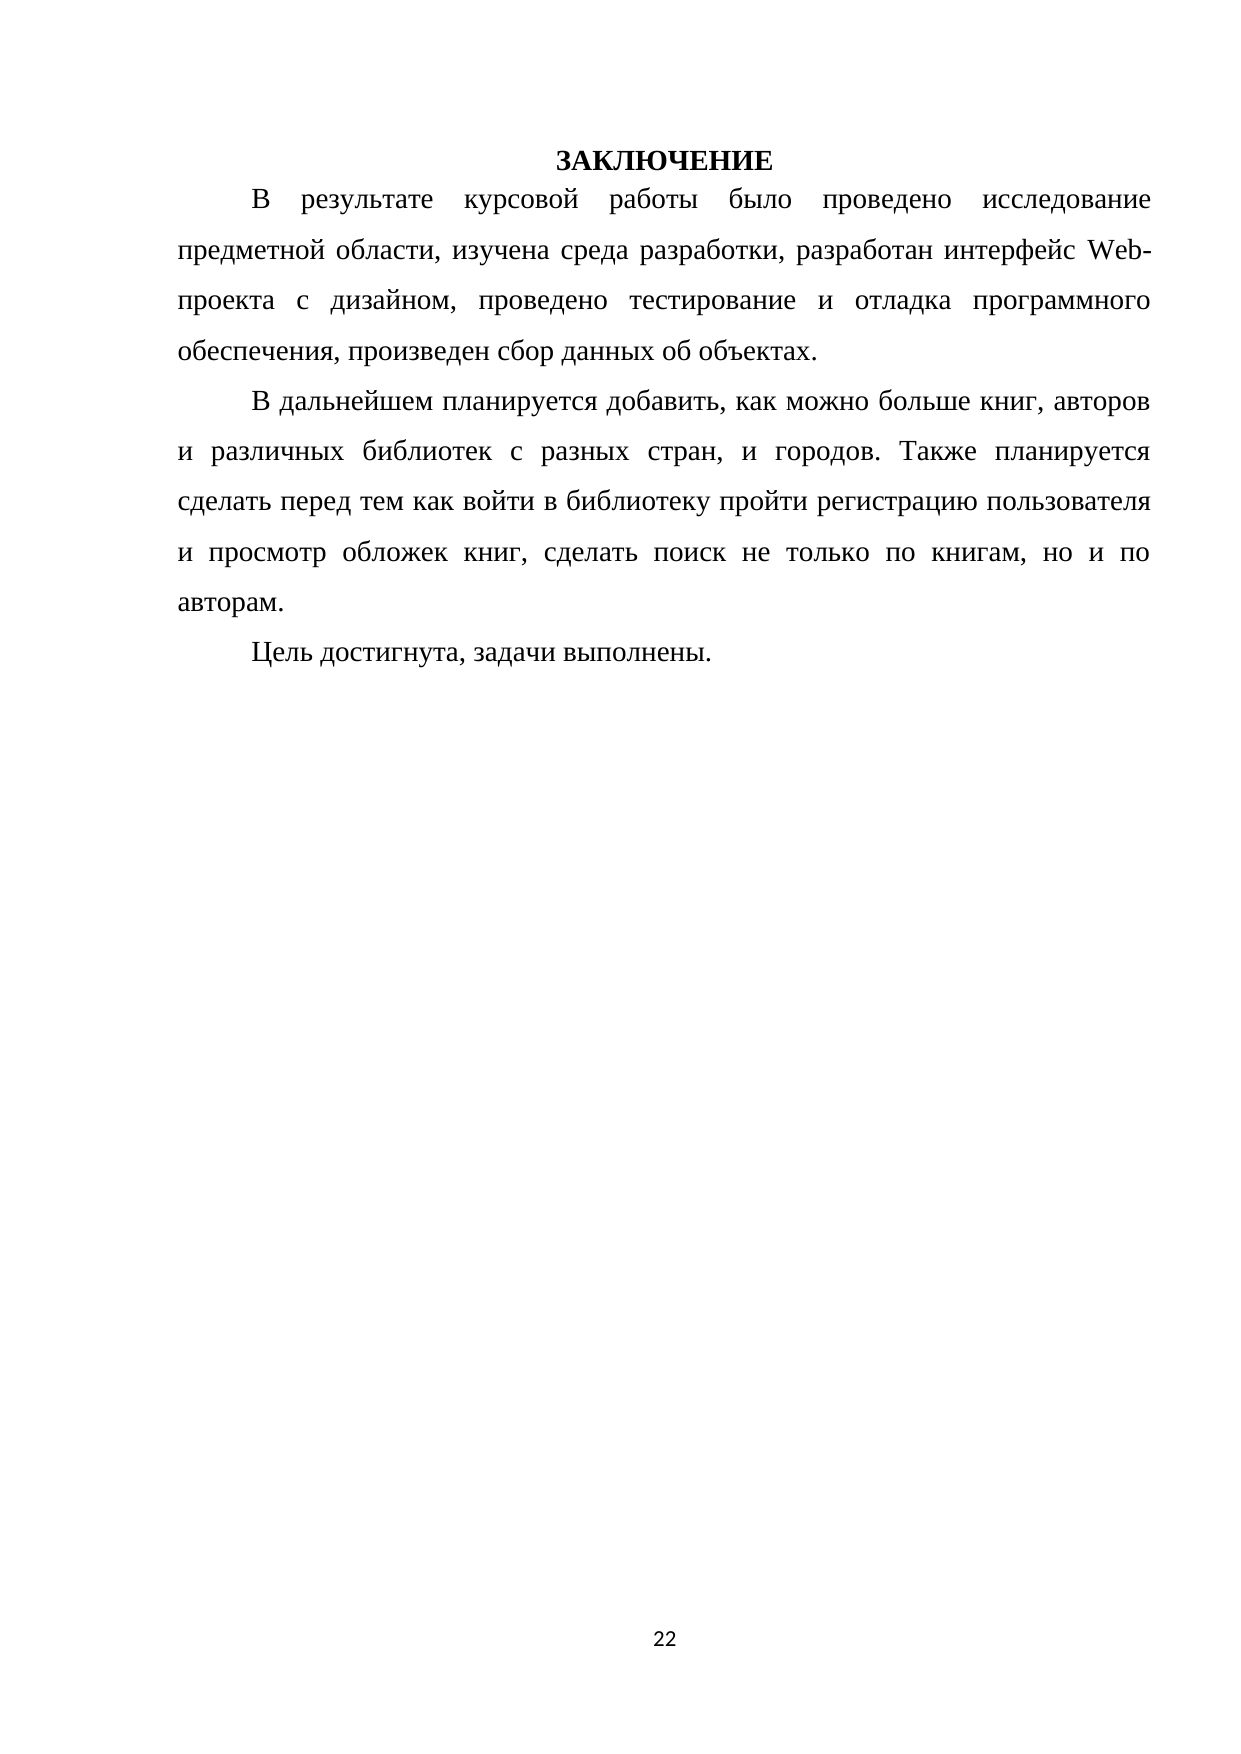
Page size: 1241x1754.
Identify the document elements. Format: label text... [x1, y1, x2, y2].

text В результате курсовой работы было проведено исследование предметной области, изучена среда разработки, разработан интерфейс Web-проекта с дизайном, проведено тестирование и отладка программного обеспечения, произведен сбор данных об объектах. [177, 182, 1152, 366]
subtitle ЗАКЛЮЧЕНИЕ [177, 143, 1152, 177]
text Цель достигнута, задачи выполнены. [177, 634, 1152, 668]
text В дальнейшем планируется добавить, как можно больше книг, авторов и различных библиотек с разных стран, и городов. Также планируется сделать перед тем как войти в библиотеку пройти регистрацию пользователя и просмотр обложек книг, сделать поиск не только по книгам, но и по авторам. [177, 383, 1152, 618]
